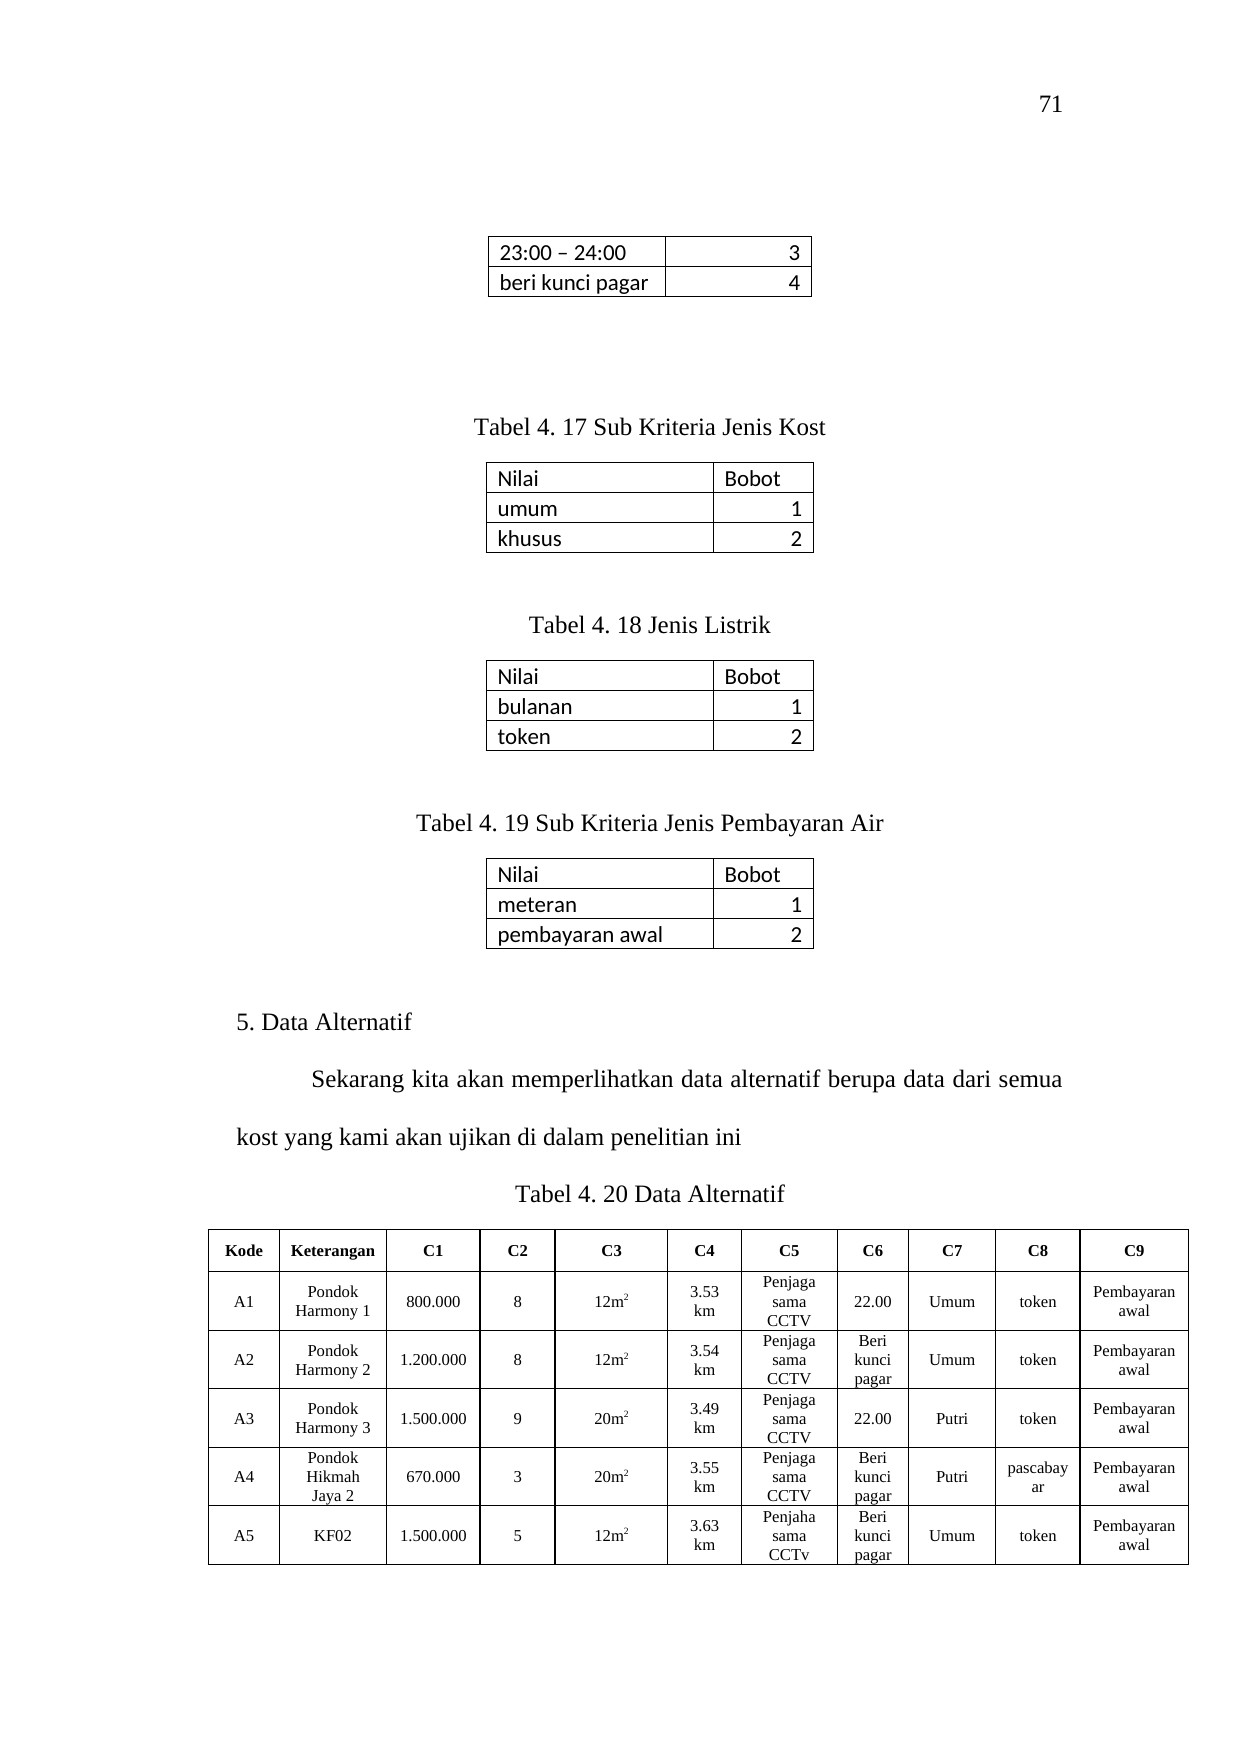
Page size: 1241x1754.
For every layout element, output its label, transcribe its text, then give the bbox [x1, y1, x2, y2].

table_cell Putri [909, 1448, 995, 1505]
table_header C2 [481, 1230, 554, 1271]
table_header Nilai [487, 463, 713, 492]
table_header C6 [838, 1230, 908, 1271]
table_header C8 [996, 1230, 1079, 1271]
table_cell Penjaga sama CCTV [742, 1448, 837, 1505]
table_cell Pembayaran awal [1081, 1331, 1188, 1388]
table_cell meteran [487, 889, 713, 918]
table_cell Penjaha sama CCTv [742, 1506, 837, 1564]
table_cell 9 [481, 1389, 554, 1447]
table_cell KF02 [280, 1506, 386, 1564]
table_cell Pembayaran awal [1081, 1272, 1188, 1330]
table_header C1 [387, 1230, 479, 1271]
table_header Keterangan [280, 1230, 386, 1271]
table_cell 12m2 [556, 1506, 667, 1564]
table_cell 1.500.000 [387, 1389, 479, 1447]
table_cell umum [487, 493, 713, 522]
table_cell A5 [209, 1506, 279, 1564]
text Tabel 4. 20 Data Alternatif [236, 1179, 1063, 1208]
table_cell A1 [209, 1272, 279, 1330]
table_cell 3 [481, 1448, 554, 1505]
table_cell 1 [714, 889, 813, 918]
table_cell A4 [209, 1448, 279, 1505]
table_cell 2 [714, 721, 813, 750]
table_cell token [996, 1272, 1079, 1330]
table_cell token [487, 721, 713, 750]
table_cell 670.000 [387, 1448, 479, 1505]
table_cell Beri kunci pagar [838, 1331, 908, 1388]
table_cell 2 [714, 523, 813, 552]
table_cell Putri [909, 1389, 995, 1447]
table_cell 8 [481, 1331, 554, 1388]
table_cell Penjaga sama CCTV [742, 1331, 837, 1388]
table_cell 23:00 – 24:00 [489, 237, 665, 266]
text 5. Data Alternatif [236, 1007, 1063, 1035]
table_cell 2 [714, 919, 813, 948]
table_cell 20m2 [556, 1389, 667, 1447]
table_cell A2 [209, 1331, 279, 1388]
table_cell 12m2 [556, 1272, 667, 1330]
text Sekarang kita akan memperlihatkan data alternatif berupa data dari semua kost yang kami akan ujikan di dalam penelitian ini [236, 1064, 1063, 1150]
text Tabel 4. 18 Jenis Listrik [236, 610, 1063, 639]
table_cell 12m2 [556, 1331, 667, 1388]
table_header C9 [1081, 1230, 1188, 1271]
table_cell token [996, 1331, 1079, 1388]
table_cell Pondok Hikmah Jaya 2 [280, 1448, 386, 1505]
table_cell 3.53 km [668, 1272, 741, 1330]
table_cell Beri kunci pagar [838, 1448, 908, 1505]
text Tabel 4. 17 Sub Kriteria Jenis Kost [236, 412, 1063, 441]
table_cell 1.500.000 [387, 1506, 479, 1564]
text Tabel 4. 19 Sub Kriteria Jenis Pembayaran Air [236, 808, 1063, 837]
table_header Nilai [487, 859, 713, 888]
table_header C3 [556, 1230, 667, 1271]
table_header Bobot [714, 859, 813, 888]
table_cell Pembayaran awal [1081, 1506, 1188, 1564]
table_cell 800.000 [387, 1272, 479, 1330]
table_header Bobot [714, 661, 813, 690]
table_cell Penjaga sama CCTV [742, 1272, 837, 1330]
table_cell 1 [714, 493, 813, 522]
table_cell 3 [666, 237, 811, 266]
table_cell A3 [209, 1389, 279, 1447]
table_cell 5 [481, 1506, 554, 1564]
table_header C4 [668, 1230, 741, 1271]
table_cell 3.49 km [668, 1389, 741, 1447]
table_cell 1.200.000 [387, 1331, 479, 1388]
table_cell 22.00 [838, 1389, 908, 1447]
table_cell khusus [487, 523, 713, 552]
table_header C5 [742, 1230, 837, 1271]
table_cell Pondok Harmony 3 [280, 1389, 386, 1447]
table_cell token [996, 1389, 1079, 1447]
table_cell token [996, 1506, 1079, 1564]
table_cell 1 [714, 691, 813, 720]
table_cell Pembayaran awal [1081, 1448, 1188, 1505]
table_cell Umum [909, 1272, 995, 1330]
table_cell pembayaran awal [487, 919, 713, 948]
table_cell Umum [909, 1331, 995, 1388]
table_cell 20m2 [556, 1448, 667, 1505]
table_header Nilai [487, 661, 713, 690]
table_cell Beri kunci pagar [838, 1506, 908, 1564]
table_cell Penjaga sama CCTV [742, 1389, 837, 1447]
table_cell beri kunci pagar [489, 267, 665, 296]
table_header Kode [209, 1230, 279, 1271]
table_cell Pondok Harmony 2 [280, 1331, 386, 1388]
table_header Bobot [714, 463, 813, 492]
table_cell Umum [909, 1506, 995, 1564]
table_header C7 [909, 1230, 995, 1271]
table_cell Pondok Harmony 1 [280, 1272, 386, 1330]
table_cell pascabayar [996, 1448, 1079, 1505]
table_cell 3.54 km [668, 1331, 741, 1388]
table_cell 8 [481, 1272, 554, 1330]
table_cell 22.00 [838, 1272, 908, 1330]
table_cell 3.55 km [668, 1448, 741, 1505]
table_cell 3.63 km [668, 1506, 741, 1564]
table_cell 4 [666, 267, 811, 296]
table_cell Pembayaran awal [1081, 1389, 1188, 1447]
table_cell bulanan [487, 691, 713, 720]
